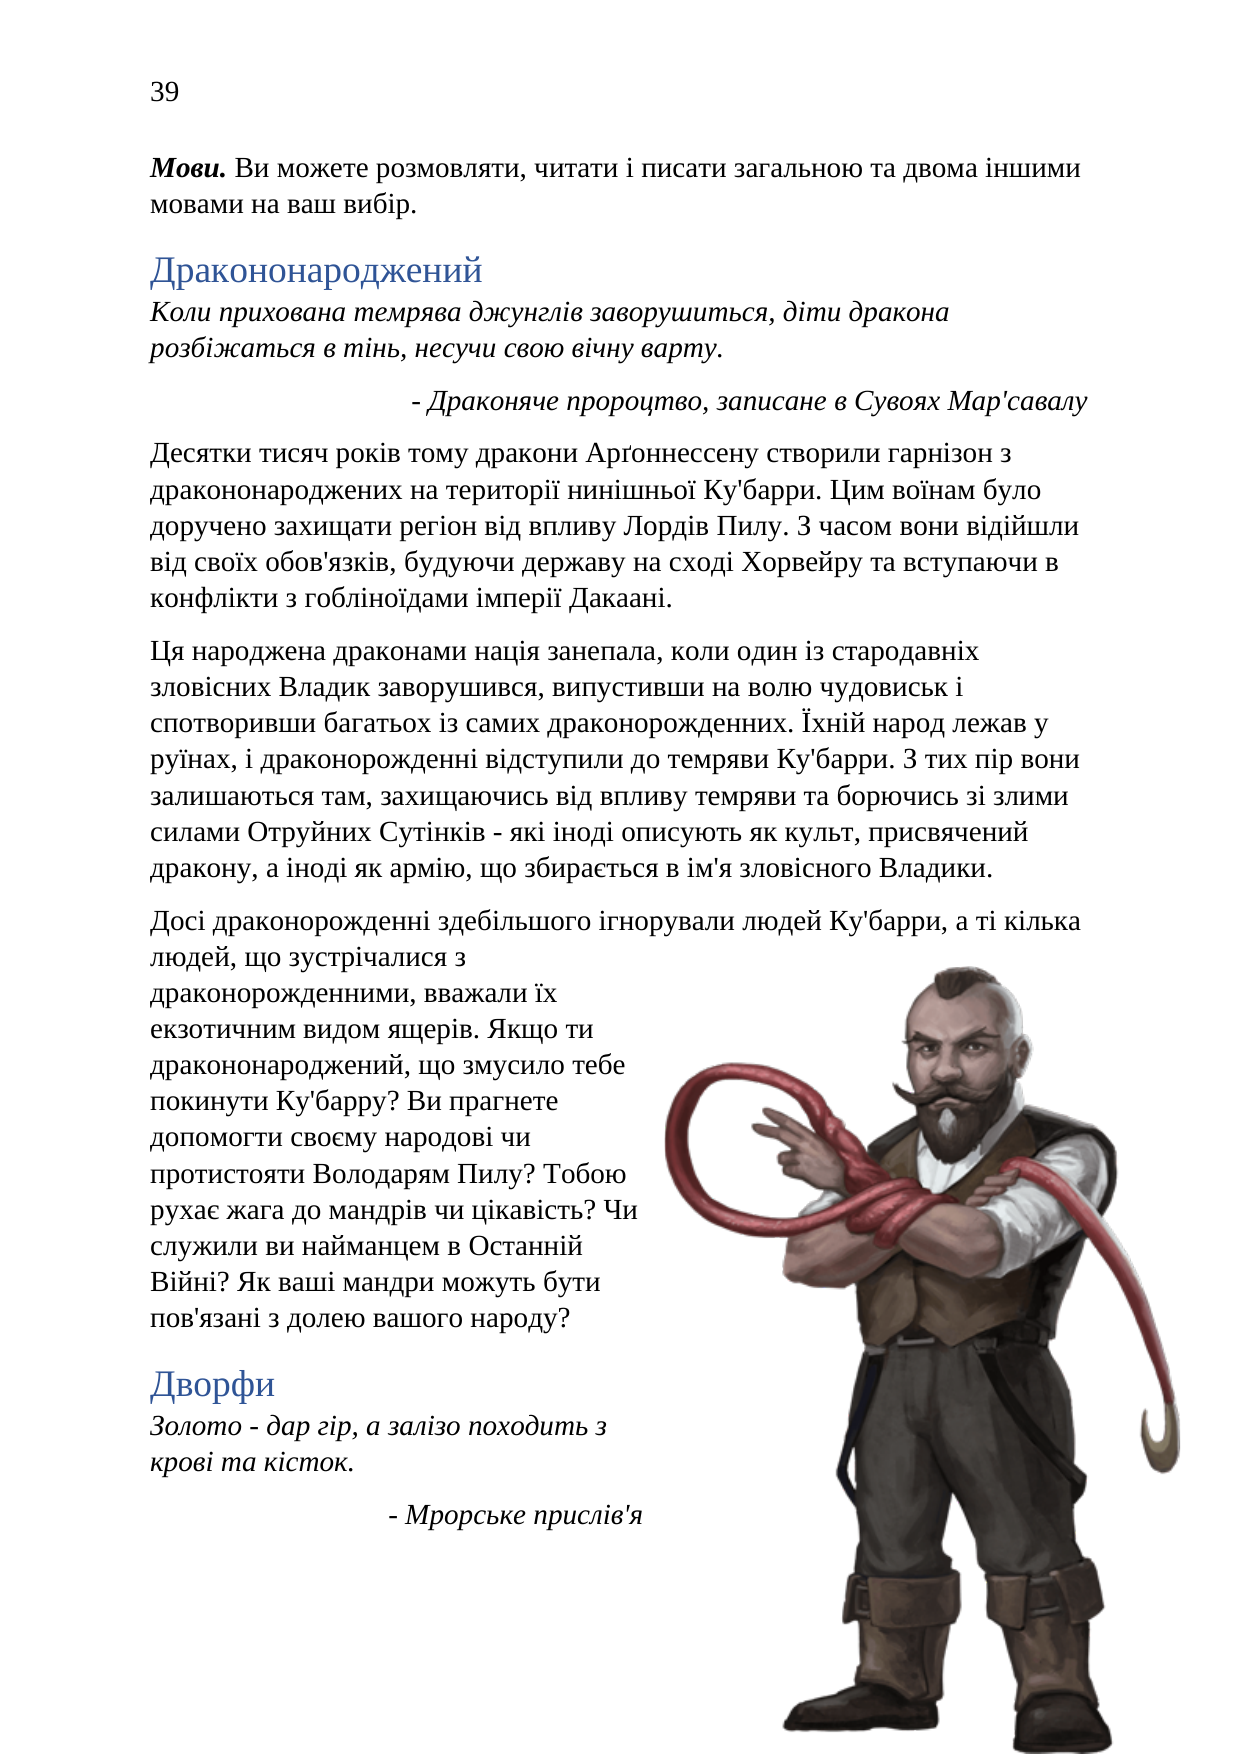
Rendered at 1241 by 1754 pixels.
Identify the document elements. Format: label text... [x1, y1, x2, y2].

text Коли прихована темрява джунглів заворушиться, діти дракона розбіжаться в тінь, несучи свою вічну варту. [150, 294, 1090, 363]
text - Драконяче пророцтво, записане в Сувоях Мар'савалу [150, 383, 1090, 416]
text - Мрорське прислів'я [150, 1497, 664, 1531]
text Десятки тисяч років тому дракони Арґоннессену створили гарнізон з дракононароджених на території нинішньої Ку'барри. Цим воїнам було доручено захищати регіон від впливу Лордів Пилу. З часом вони відійшли від своїх обов'язків, будуючи державу на сході Хорвейру та вступаючи в конфлікти з гобліноїдами імперії Дакаані. [150, 436, 1090, 614]
picture [664, 966, 1181, 1754]
text Ця народжена драконами нація занепала, коли один із стародавніх зловісних Владик заворушився, випустивши на волю чудовиськ і спотворивши багатьох із самих драконорожденних. Їхній народ лежав у руїнах, і драконорожденні відступили до темряви Ку'барри. З тих пір вони залишаються там, захищаючись від впливу темряви та борючись зі злими силами Отруйних Сутінків - які іноді описують як культ, присвячений дракону, а іноді як армію, що збирається в ім'я зловісного Владики. [150, 633, 1090, 883]
text Досі драконорожденні здебільшого ігнорували людей Ку'барри, а ті кілька людей, що зустрічалися з драконорожденними, вважали їх екзотичним видом ящерів. Якщо ти дракононароджений, що змусило тебе покинути Ку'барру? Ви прагнете допомогти своєму народові чи протистояти Володарям Пилу? Тобою рухає жага до мандрів чи цікавість? Чи служили ви найманцем в Останній Війні? Як ваші мандри можуть бути пов'язані з долею вашого народу? [150, 903, 1090, 1334]
text Мови. Ви можете розмовляти, читати і писати загальною та двома іншими мовами на ваш вибір. [150, 150, 1090, 220]
subtitle Дракононароджений [150, 247, 1090, 290]
text Золото - дар гір, а залізо походить з крові та кісток. [150, 1408, 664, 1478]
subtitle Дворфи [150, 1361, 664, 1404]
